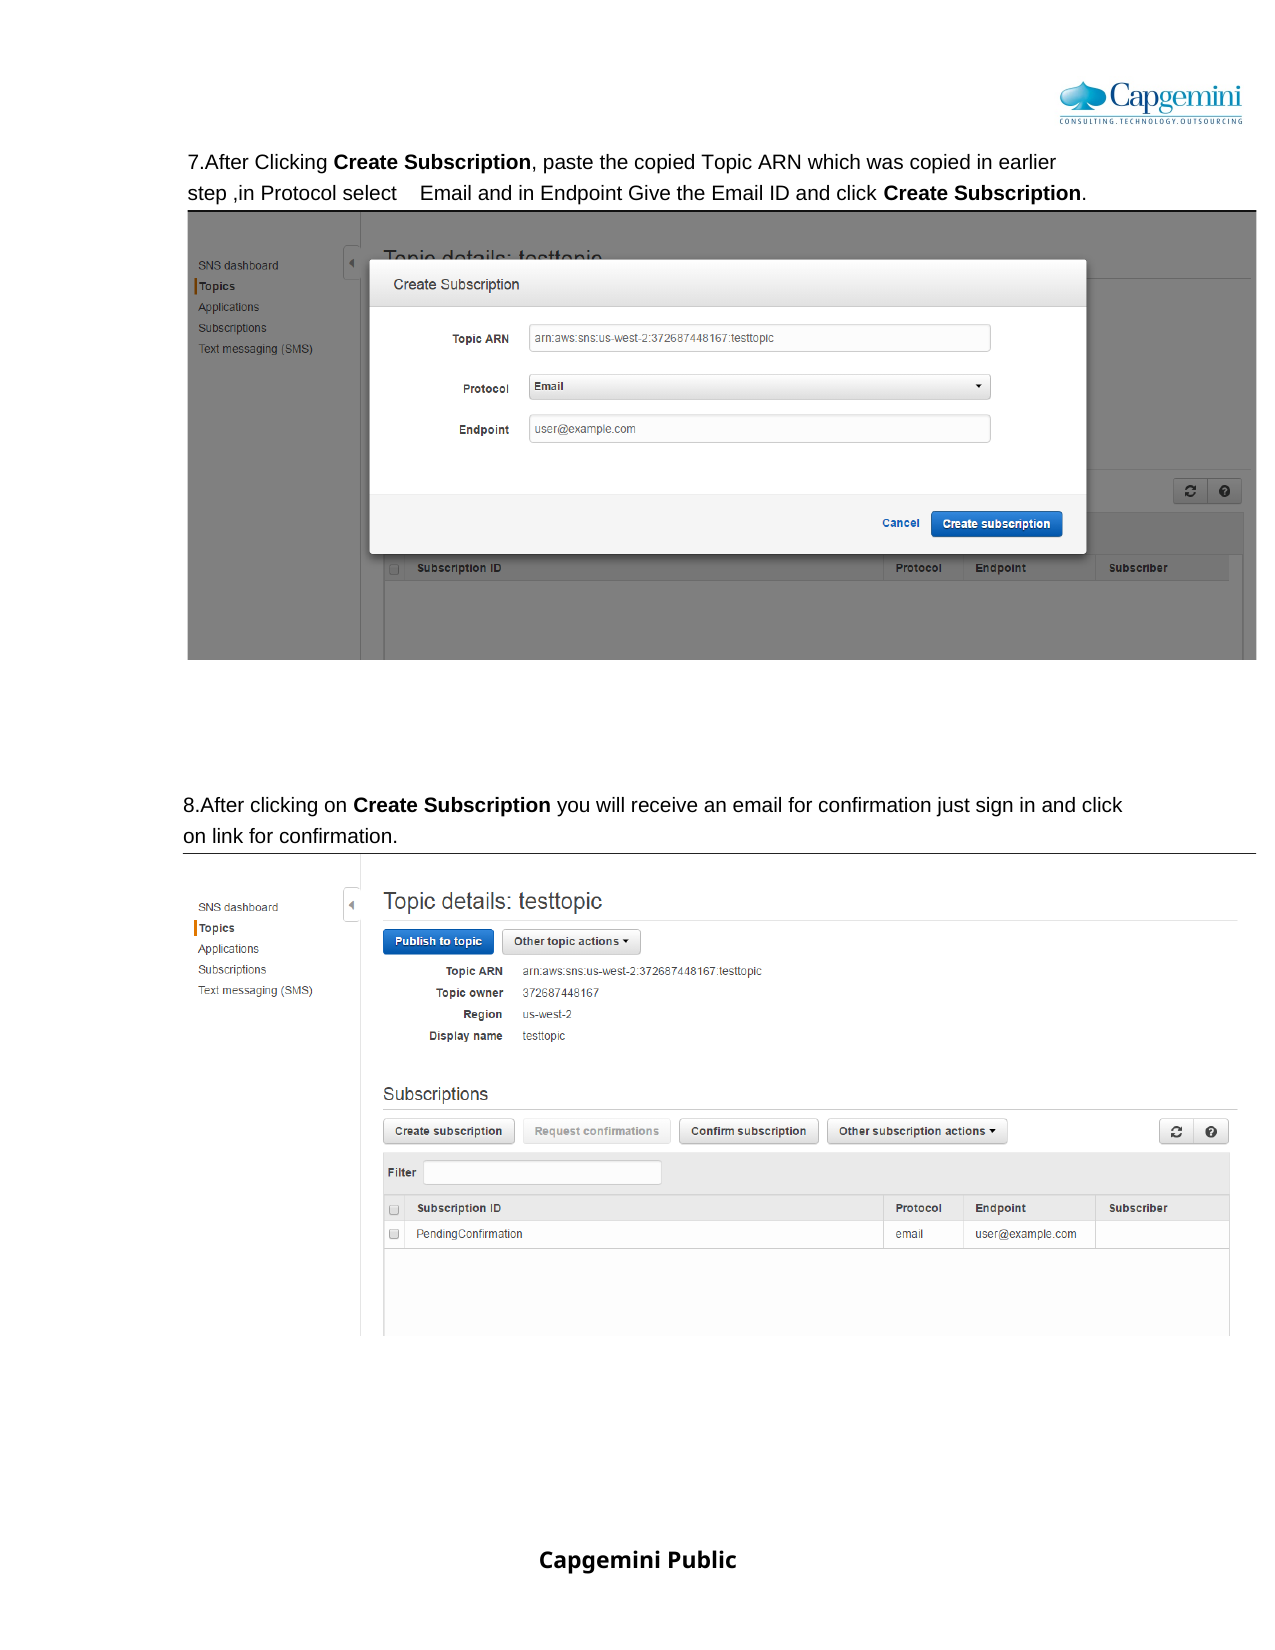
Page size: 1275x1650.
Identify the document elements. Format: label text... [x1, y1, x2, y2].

text 7.After Clicking Create Subscription, paste the copied Topic ARN which was copied in earlier step ,in Protocol select Email and in Endpoint Give the Email ID and click Create Subscription. [187, 150, 1125, 210]
picture [182, 853, 1257, 1336]
text 8.After clicking on Create Subscription you will receive an email for confirmation just sign in and click on link for confirmation. [183, 793, 1125, 853]
picture [1053, 76, 1244, 127]
picture [187, 210, 1257, 660]
